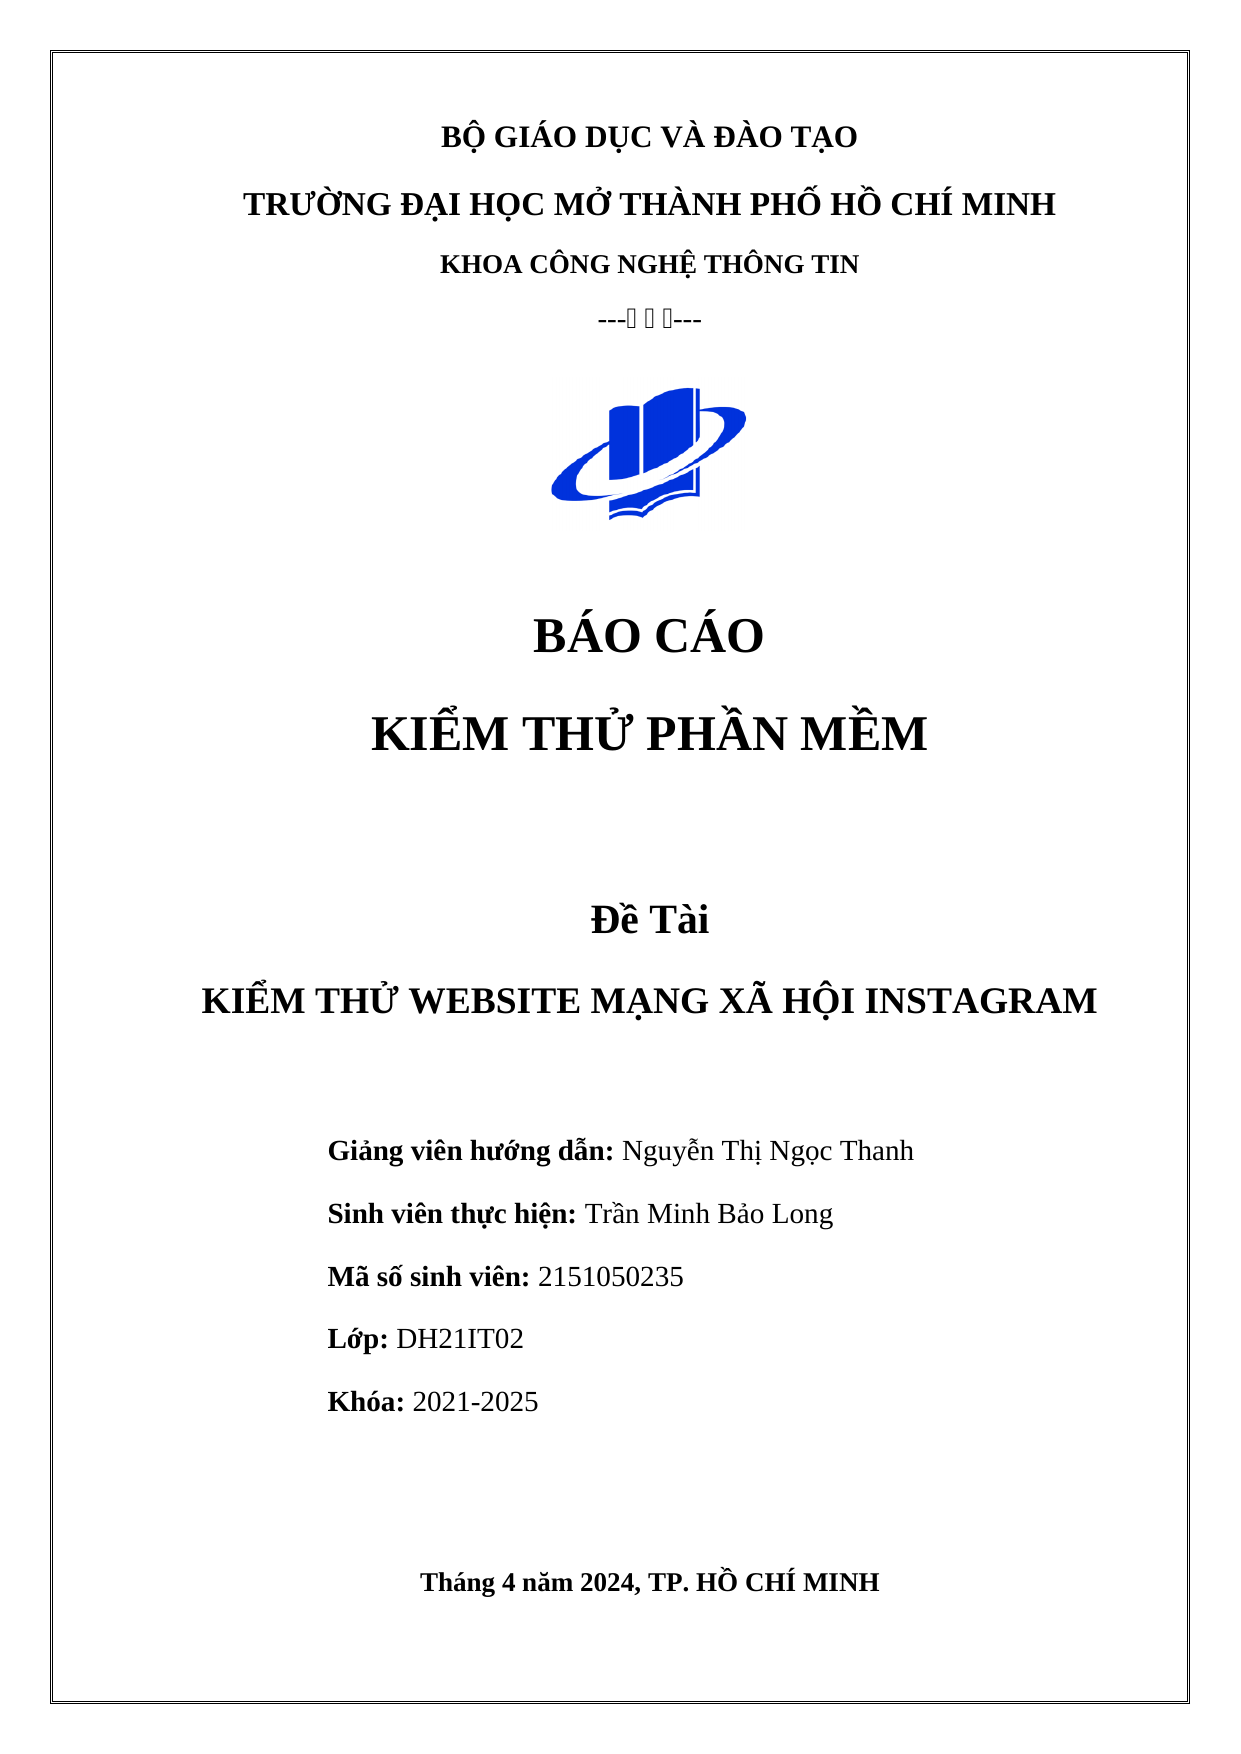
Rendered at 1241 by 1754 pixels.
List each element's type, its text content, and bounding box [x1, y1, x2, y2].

text KIỂM THỬ WEBSITE MẠNG XÃ HỘI INSTAGRAM [177, 979, 1122, 1022]
text KIỂM THỬ PHẦN MỀM [177, 704, 1122, 762]
text --- --- [177, 301, 1122, 335]
text Lớp: DH21IT02 [327, 1322, 1122, 1355]
text Khóa: 2021-2025 [327, 1384, 1122, 1418]
text BÁO CÁO [177, 605, 1122, 663]
text Sinh viên thực hiện: Trần Minh Bảo Long [327, 1196, 1122, 1229]
text BỘ GIÁO DỤC VÀ ĐÀO TẠO [177, 118, 1122, 154]
text Giảng viên hướng dẫn: Nguyễn Thị Ngọc Thanh [327, 1133, 1122, 1167]
picture [506, 349, 788, 543]
text TRƯỜNG ĐẠI HỌC MỞ THÀNH PHỐ HỒ CHÍ MINH [177, 184, 1122, 223]
text Tháng 4 năm 2024, TP. HỒ CHÍ MINH [177, 1566, 1122, 1597]
text Mã số sinh viên: 2151050235 [327, 1259, 1122, 1292]
text KHOA CÔNG NGHỆ THÔNG TIN [177, 248, 1122, 279]
text Đề Tài [177, 894, 1122, 942]
